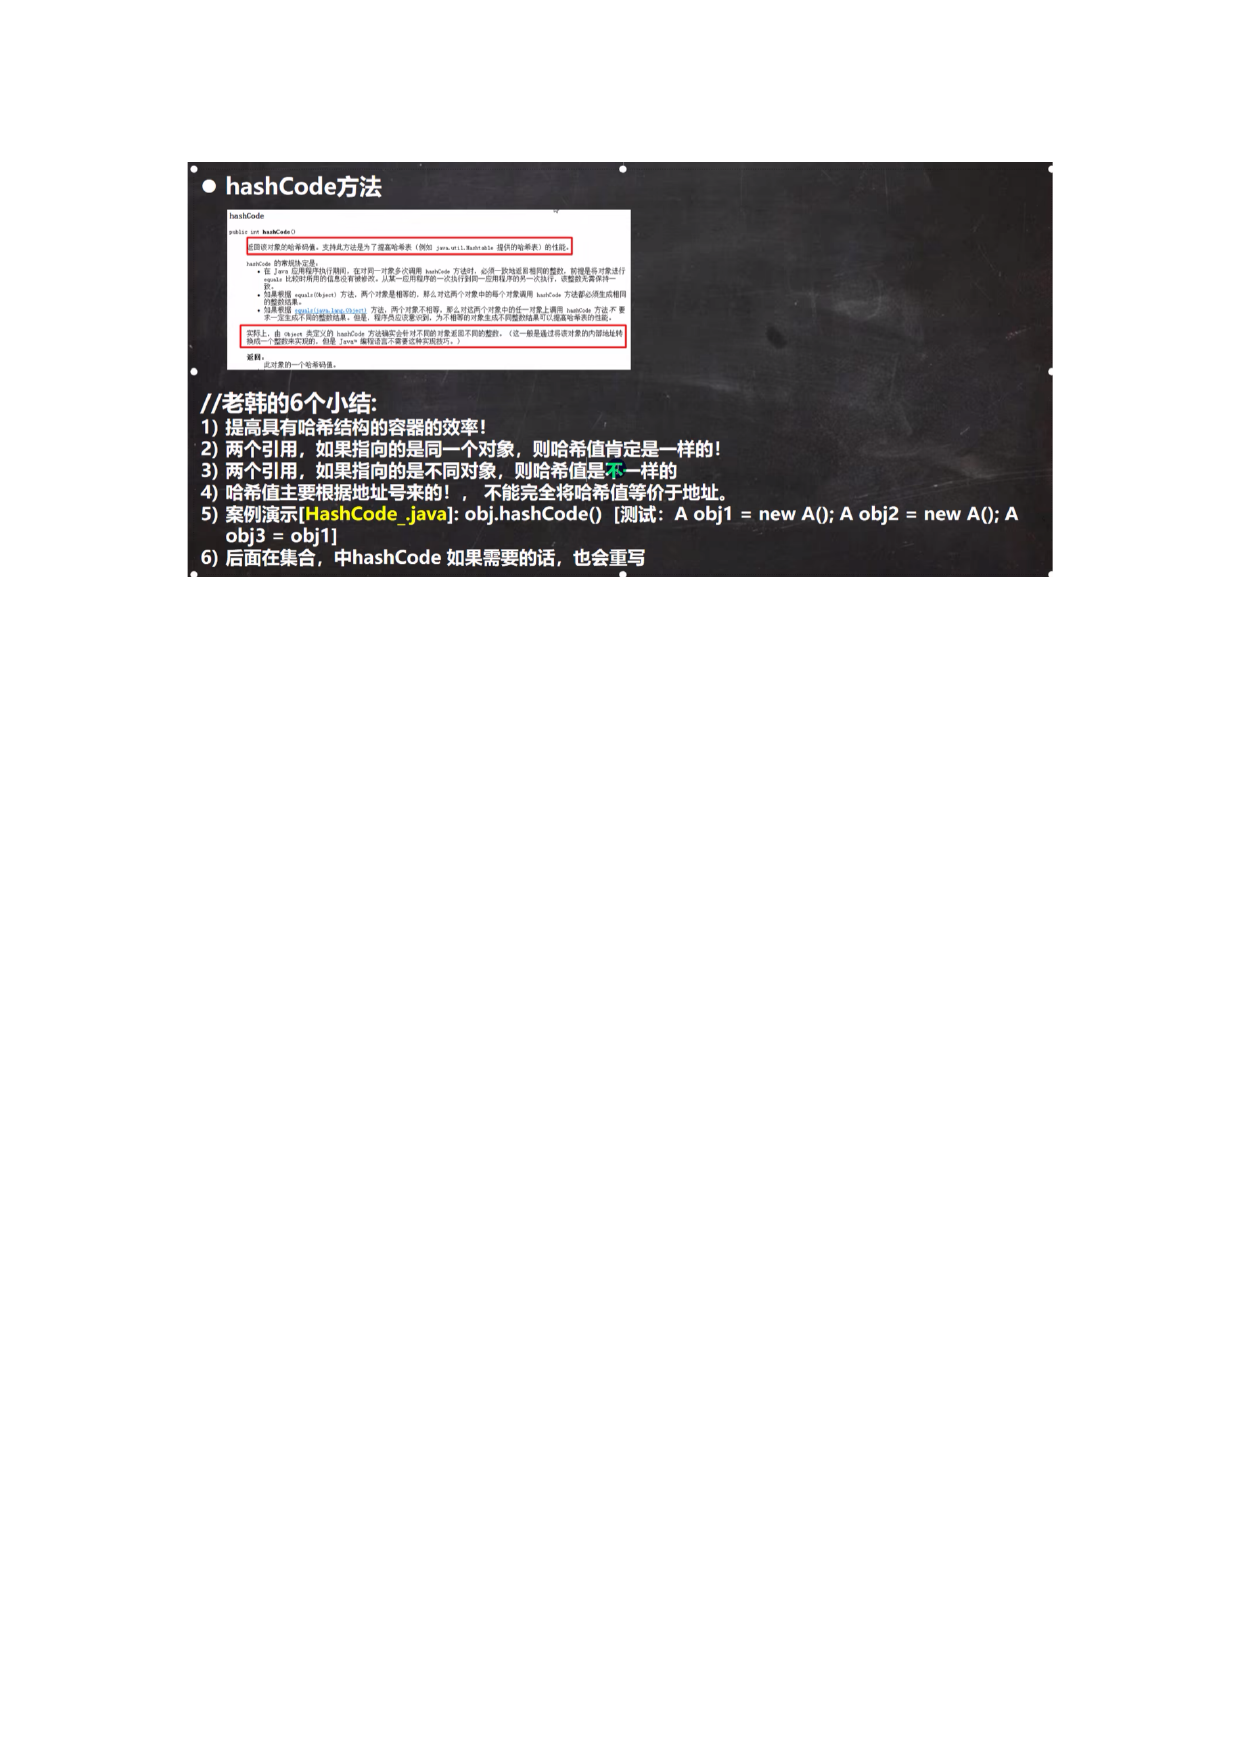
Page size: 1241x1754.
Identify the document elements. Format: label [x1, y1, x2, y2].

picture [187, 162, 1053, 577]
